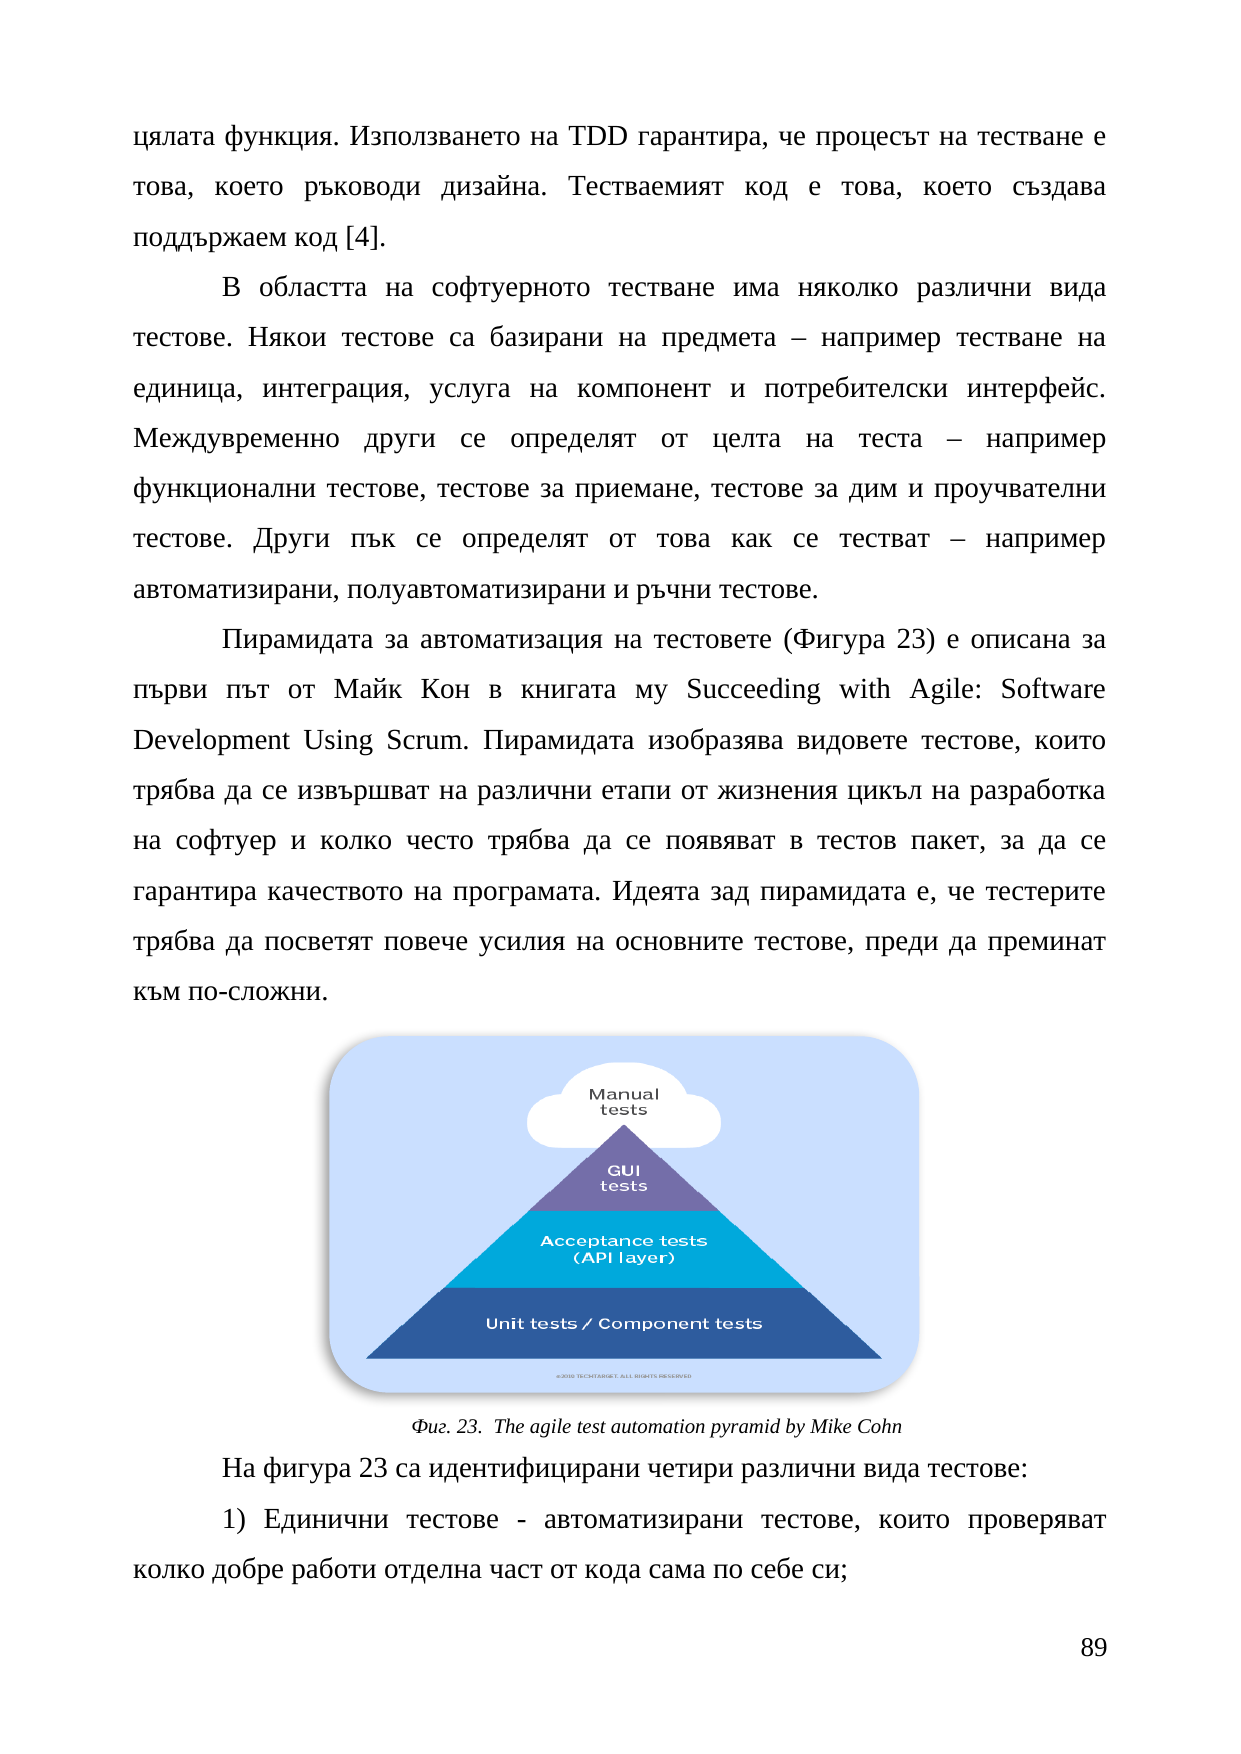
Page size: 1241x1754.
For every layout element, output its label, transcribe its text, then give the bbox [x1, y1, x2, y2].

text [133, 118, 1107, 252]
text Пирамидата за автоматизация на тестовете (Фигура 23) е описана за първи път от Майк Кон в книгата му Succeeding with Agile: Software Development Using Scrum. Пирамидата изобразява видовете тестове, които трябва да се извършват на различни етапи от жизнения цикъл на разработка на софтуер и колко често трябва да се появяват в тестов пакет, за да се гарантира качеството на програмата. Идеята зад пирамидата е, че тестерите трябва да посветят повече усилия на основните тестове, преди да преминат към по-сложни. [133, 621, 1107, 1007]
text Фиг. 23. The agile test automation pyramid by Mike Cohn [133, 1414, 1107, 1438]
text В областта на софтуерното тестване има няколко различни вида тестове. Някои тестове са базирани на предмета – например тестване на единица, интеграция, услуга на компонент и потребителски интерфейс. Междувременно други се определят от целта на теста – например функционални тестове, тестове за приемане, тестове за дим и проучвателни тестове. Други пък се определят от това как се тестват – например автоматизирани, полуавтоматизирани и ръчни тестове. [133, 269, 1107, 604]
text 1) Единични тестове - автоматизирани тестове, които проверяват колко добре работи отделна част от кода сама по себе си; [133, 1501, 1107, 1585]
text На фигура 23 са идентифицирани четири различни вида тестове: [133, 1451, 1107, 1484]
picture [329, 1036, 920, 1393]
